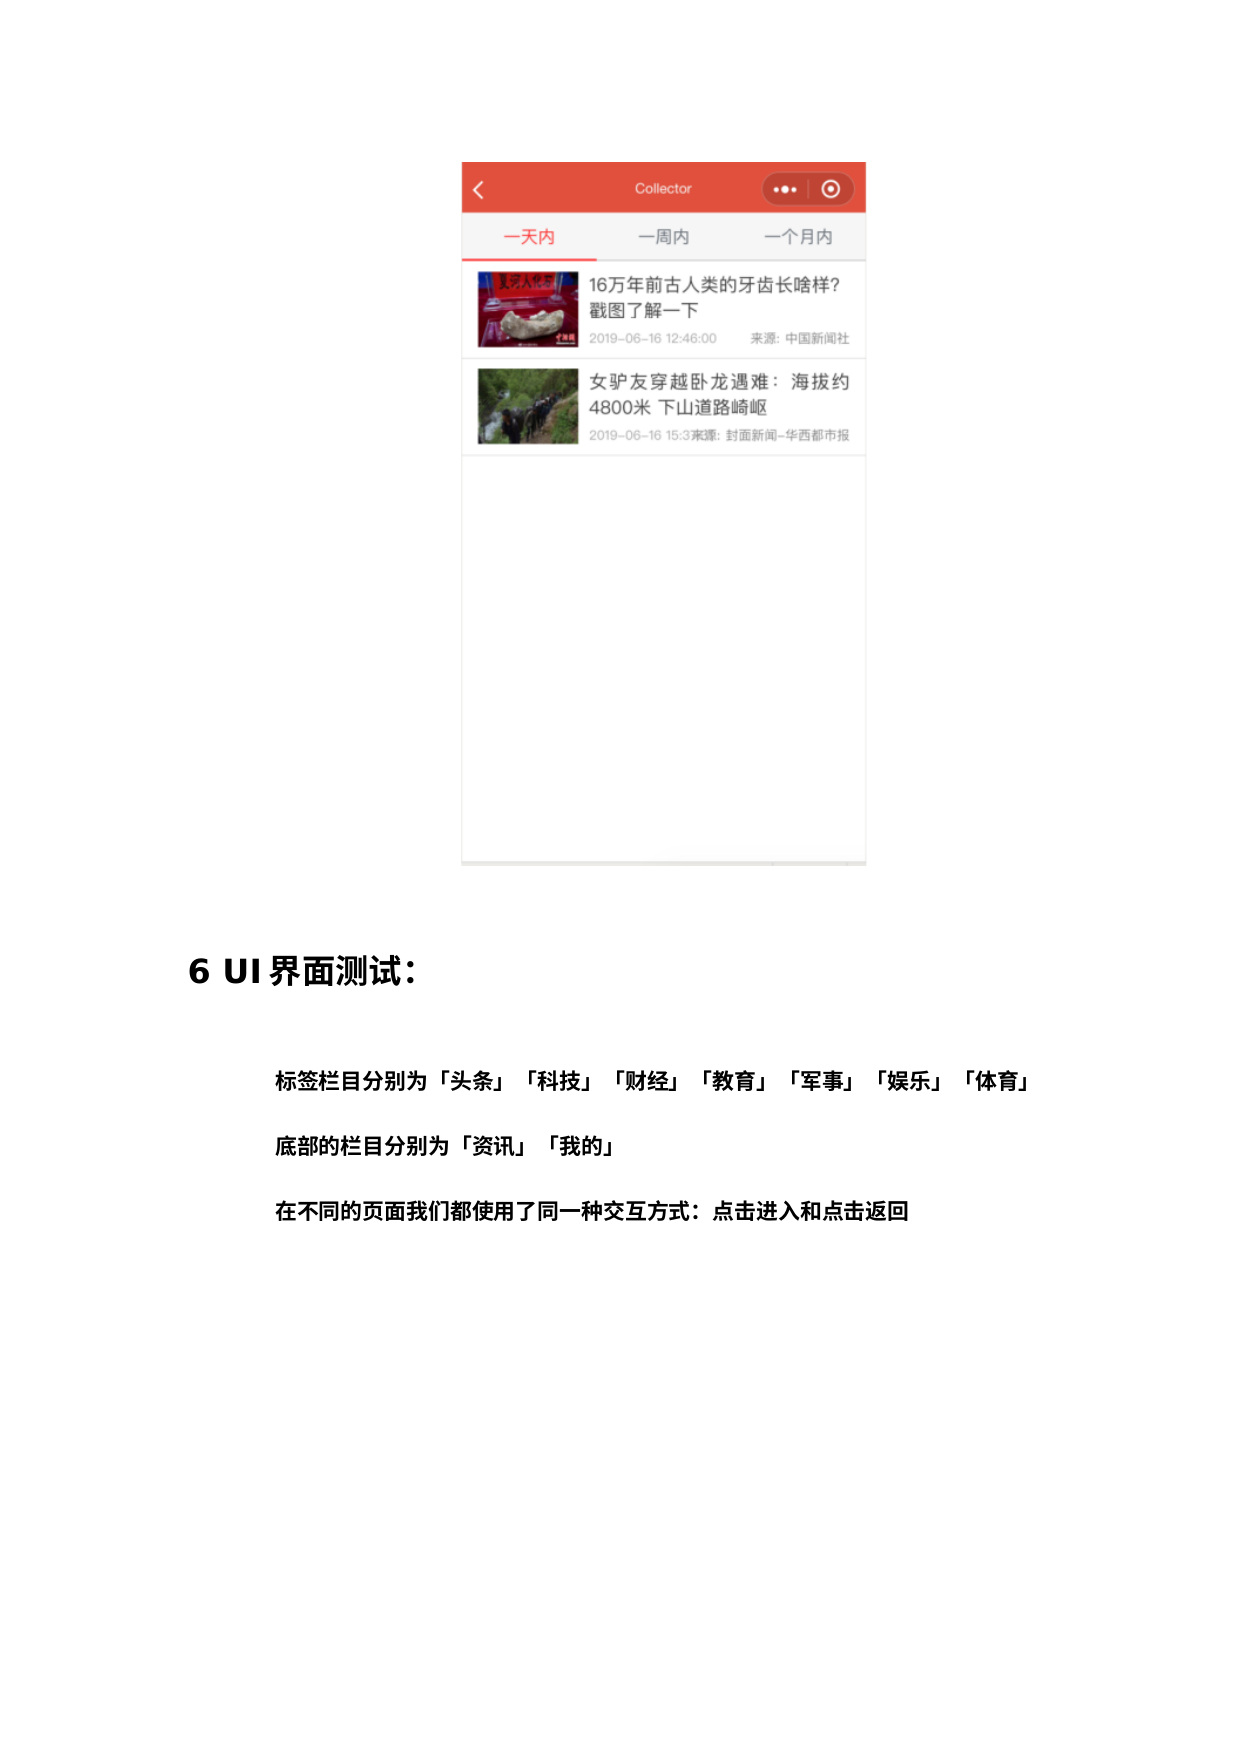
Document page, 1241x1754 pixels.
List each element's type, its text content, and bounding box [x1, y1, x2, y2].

text 6 UI界面测试： [187, 937, 1053, 1002]
text 底部的栏目分别为「资讯」「我的」 [231, 1128, 1053, 1161]
picture [461, 162, 867, 866]
text 标签栏目分别为「头条」「科技」「财经」「教育」「军事」「娱乐」「体育」 [231, 1063, 1053, 1096]
text 在不同的页面我们都使用了同一种交互方式：点击进入和点击返回 [231, 1193, 1053, 1226]
